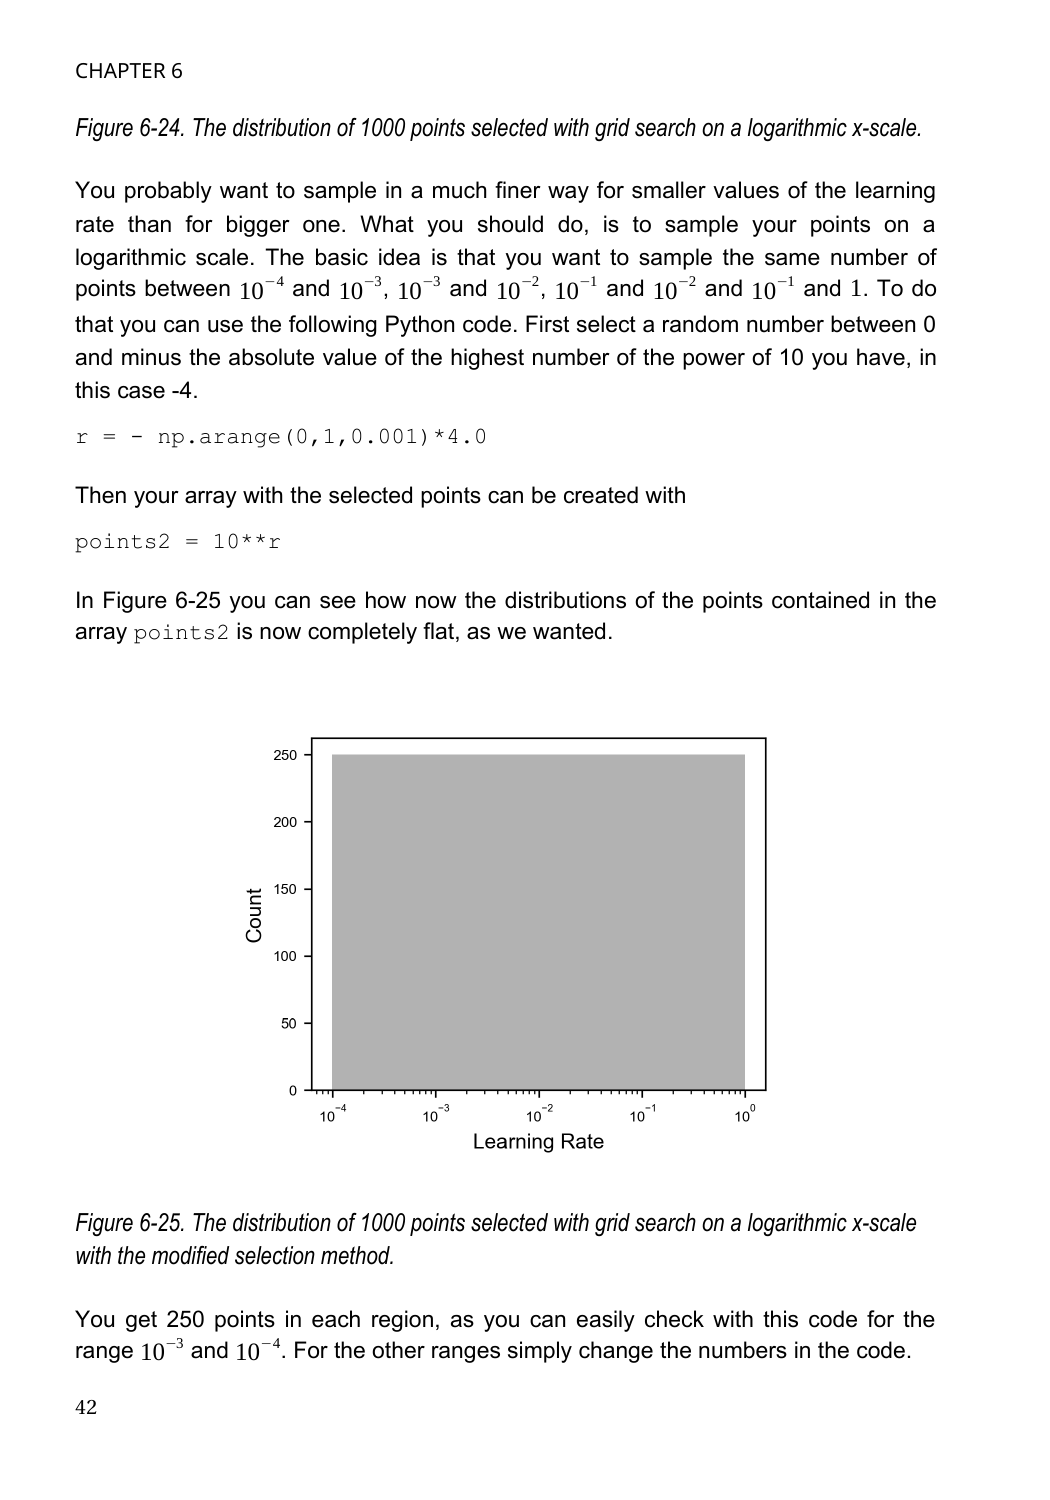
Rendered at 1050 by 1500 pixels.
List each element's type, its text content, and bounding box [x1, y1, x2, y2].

text Figure 6-24. The distribution of 1000 points selected with grid search on a logarithmic x-scale. [75, 112, 937, 141]
text r = - np.arange(0,1,0.001)*4.0 [75, 424, 937, 451]
text points2 = 10**r [75, 529, 937, 555]
text Then your array with the selected points can be created with [75, 475, 937, 508]
text Figure 6-25. The distribution of 1000 points selected with grid search on a logarithmic x-scale with the modified selection method. [75, 1208, 937, 1269]
text In Figure 6-25 you can see how now the distributions of the points contained in the array points2 is now completely flat, as we wanted. [75, 580, 937, 647]
text You get 250 points in each region, as you can easily check with this code for the range and . For the other ranges simply change the numbers in the code. [75, 1299, 937, 1366]
picture [230, 721, 782, 1167]
text You probably want to sample in a much finer way for smaller values of the learning rate than for bigger one. What you should do, is to sample your points on a logarithmic scale. The basic idea is that you want to sample the same number of points between and , and , and and and . To do that you can use the following Python code. First select a random number between 0 and minus the absolute value of the highest number of the power of 10 you have, in this case -4. [75, 170, 937, 404]
